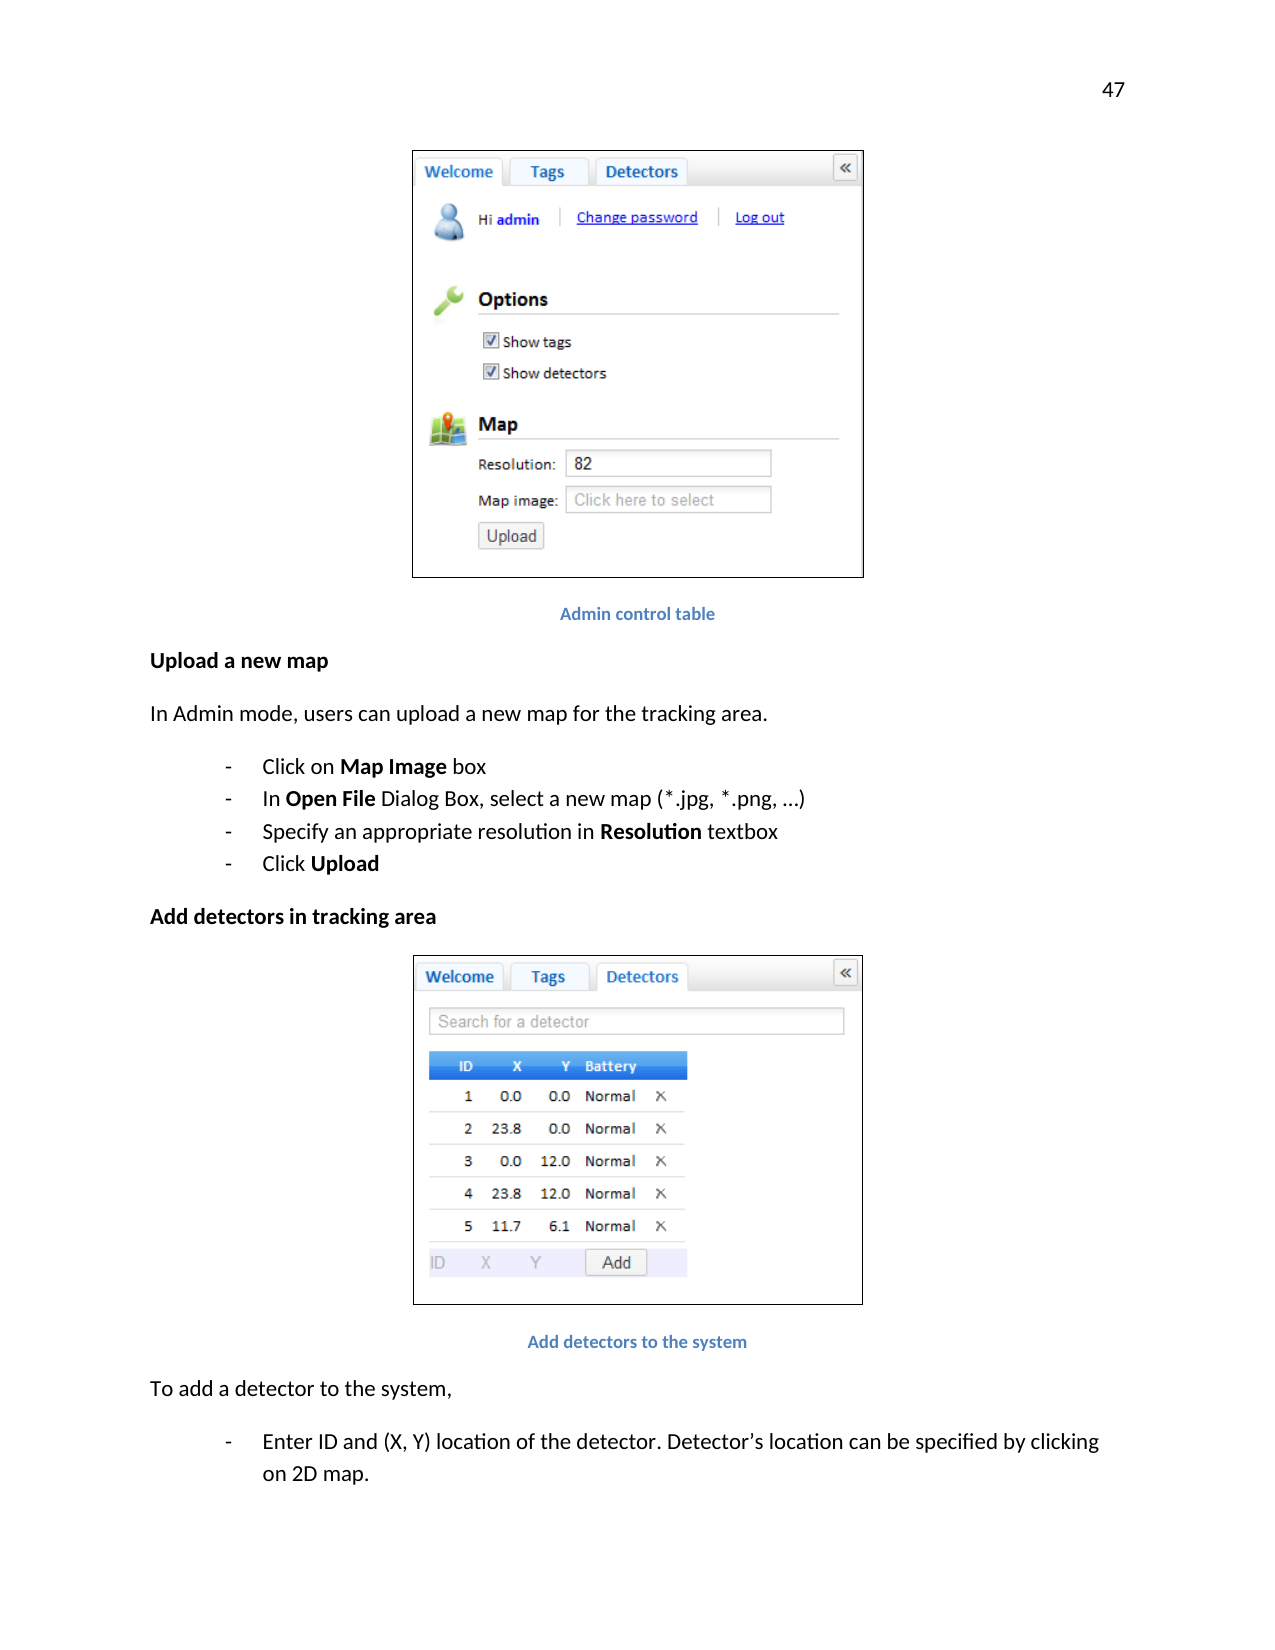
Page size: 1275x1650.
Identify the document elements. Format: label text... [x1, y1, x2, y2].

text Add detectors to the system [150, 1330, 1125, 1353]
list Enter ID and (X, Y) location of the detector. Detector’s location can be specified by clicking on 2D map. [225, 1427, 1125, 1487]
text In Admin mode, users can upload a new map for the tracking area. [150, 699, 1125, 727]
picture [413, 151, 863, 577]
list Click on Map Image box [225, 752, 1125, 780]
list Specify an appropriate resolution in Resolution textbox [225, 817, 1125, 845]
list In Open File Dialog Box, select a new map (*.jpg, *.png, …) [225, 784, 1125, 813]
text To add a detector to the system, [150, 1374, 1125, 1402]
text Admin control table [150, 603, 1125, 626]
text Upload a new map [150, 646, 1125, 674]
list Click Upload [225, 849, 1125, 877]
text Add detectors in tracking area [150, 902, 1125, 930]
picture [414, 956, 862, 1304]
